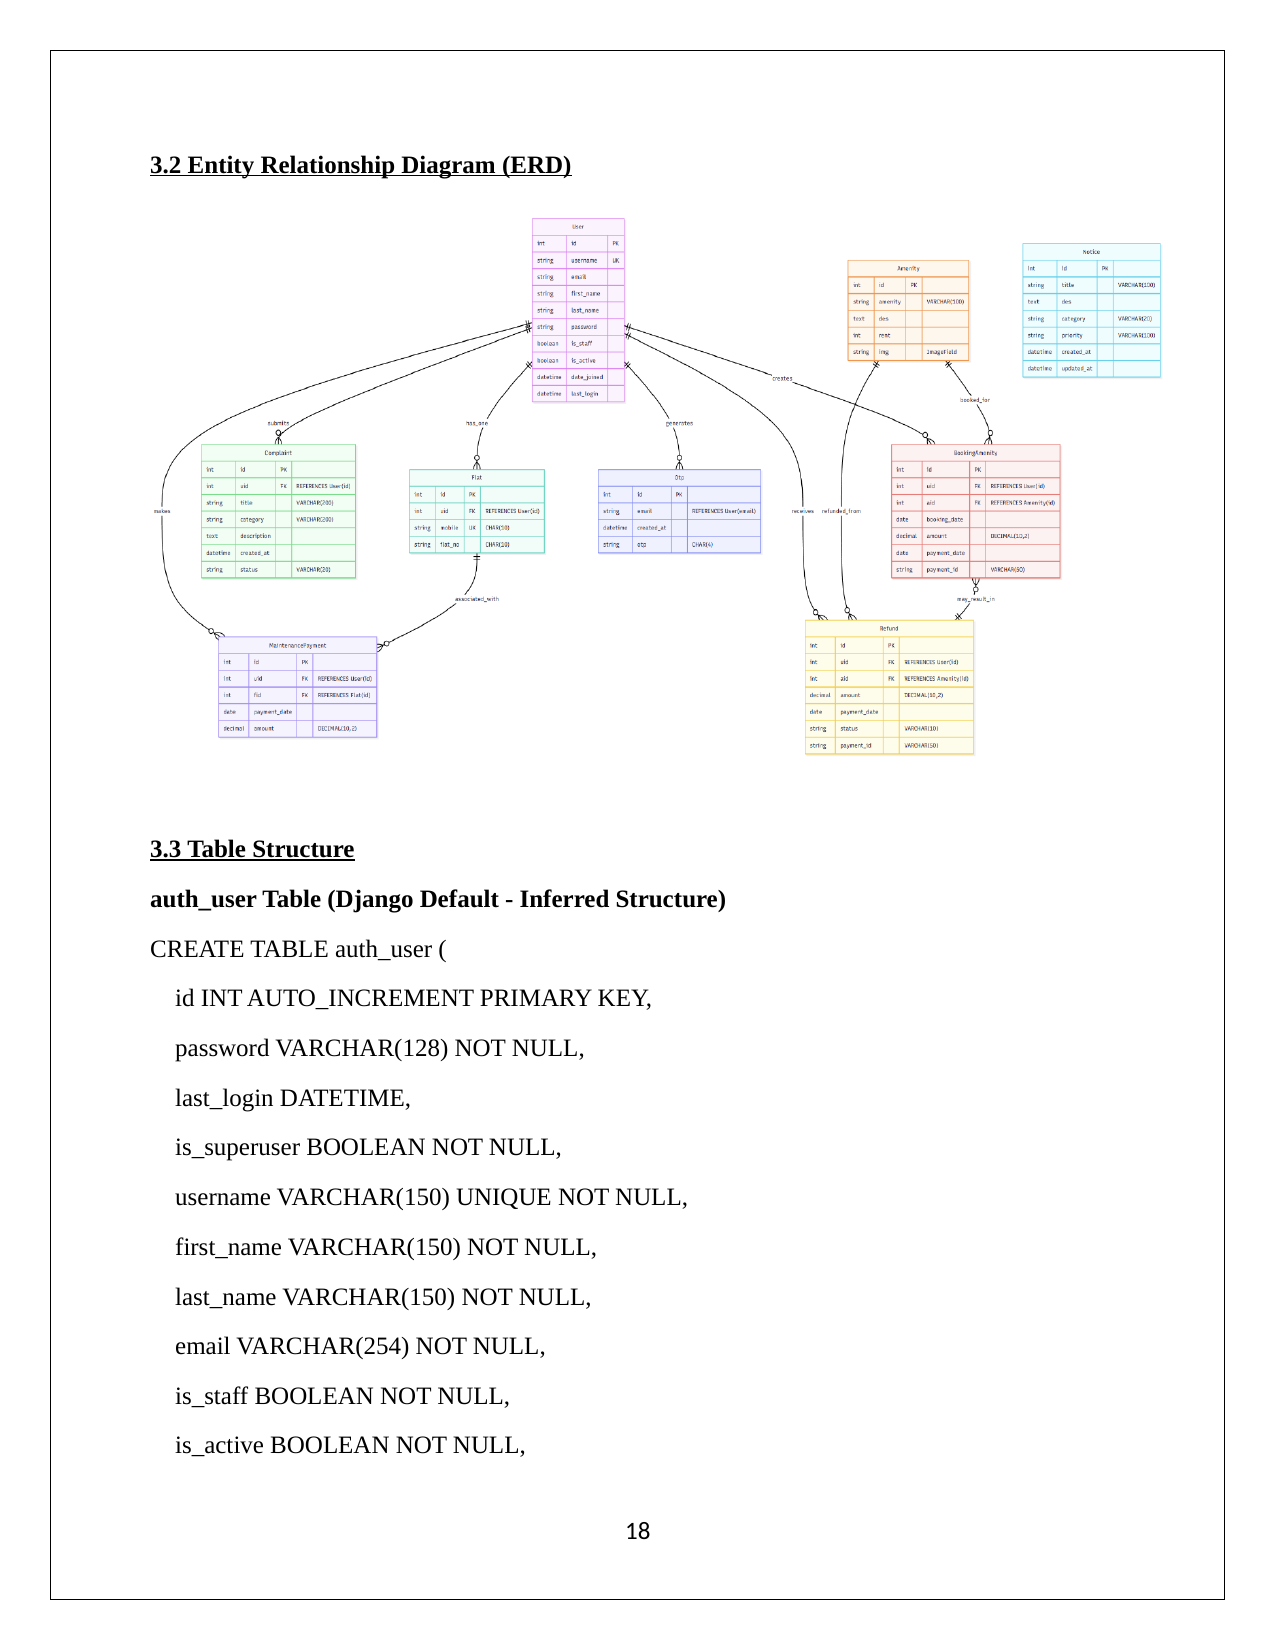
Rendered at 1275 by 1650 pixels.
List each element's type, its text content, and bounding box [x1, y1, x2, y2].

text auth_user Table (Django Default - Inferred Structure) [150, 884, 1125, 913]
text last_login DATETIME, [150, 1083, 1125, 1112]
text 3.2 Entity Relationship Diagram (ERD) [150, 150, 1125, 179]
text first_name VARCHAR(150) NOT NULL, [150, 1232, 1125, 1261]
text username VARCHAR(150) UNIQUE NOT NULL, [150, 1182, 1125, 1211]
text 3.3 Table Structure [150, 834, 1125, 863]
text is_superuser BOOLEAN NOT NULL, [150, 1132, 1125, 1161]
text is_active BOOLEAN NOT NULL, [150, 1431, 1125, 1459]
text last_name VARCHAR(150) NOT NULL, [150, 1282, 1125, 1310]
text password VARCHAR(128) NOT NULL, [150, 1033, 1125, 1062]
text is_staff BOOLEAN NOT NULL, [150, 1381, 1125, 1410]
picture [150, 199, 1188, 814]
text CREATE TABLE auth_user ( [150, 934, 1125, 962]
text id INT AUTO_INCREMENT PRIMARY KEY, [150, 983, 1125, 1012]
text email VARCHAR(254) NOT NULL, [150, 1331, 1125, 1360]
